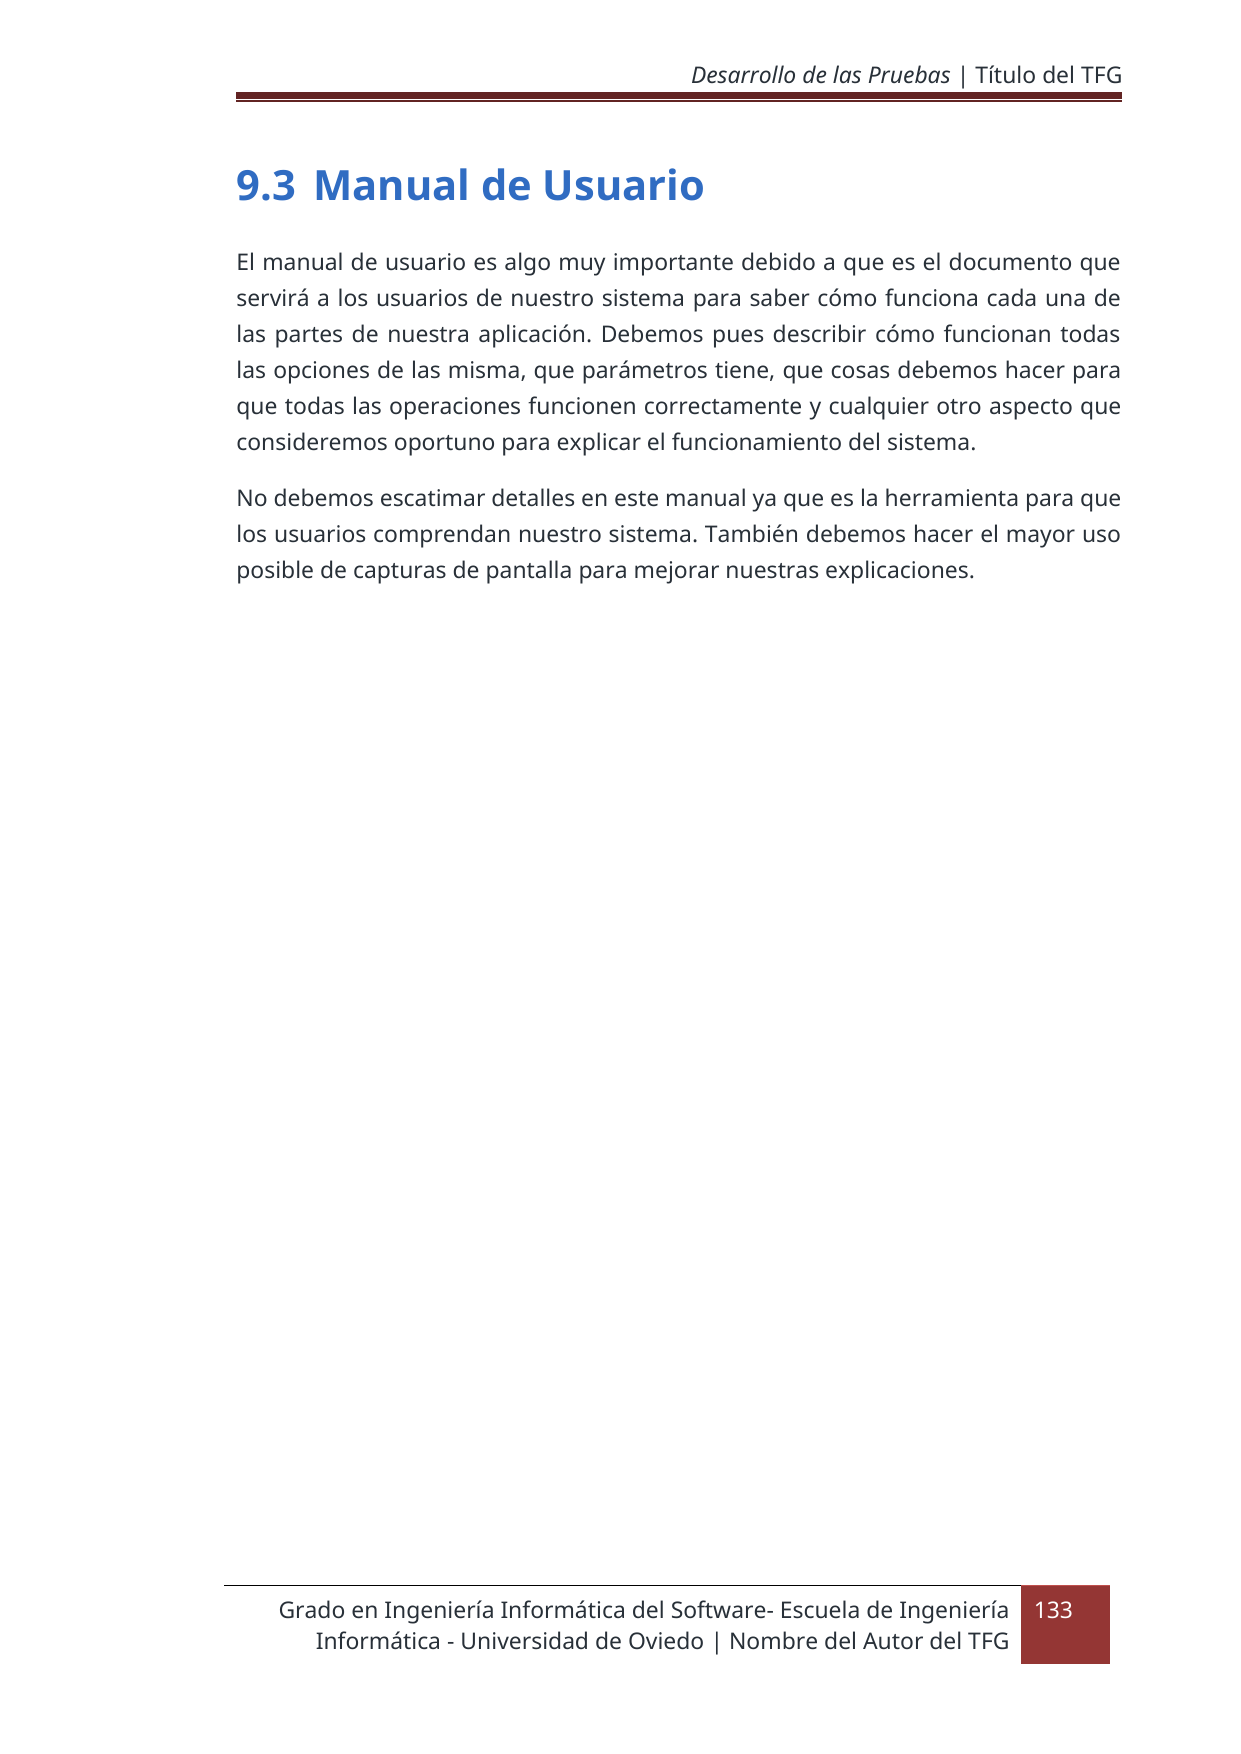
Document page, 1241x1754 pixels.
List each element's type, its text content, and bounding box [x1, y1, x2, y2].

text No debemos escatimar detalles en este manual ya que es la herramienta para que los usuarios comprendan nuestro sistema. También debemos hacer el mayor uso posible de capturas de pantalla para mejorar nuestras explicaciones. [236, 482, 1122, 585]
text El manual de usuario es algo muy importante debido a que es el documento que servirá a los usuarios de nuestro sistema para saber cómo funciona cada una de las partes de nuestra aplicación. Debemos pues describir cómo funcionan todas las opciones de las misma, que parámetros tiene, que cosas debemos hacer para que todas las operaciones funcionen correctamente y cualquier otro aspecto que consideremos oportuno para explicar el funcionamiento del sistema. [236, 246, 1122, 457]
subtitle Manual de Usuario [236, 156, 1122, 212]
